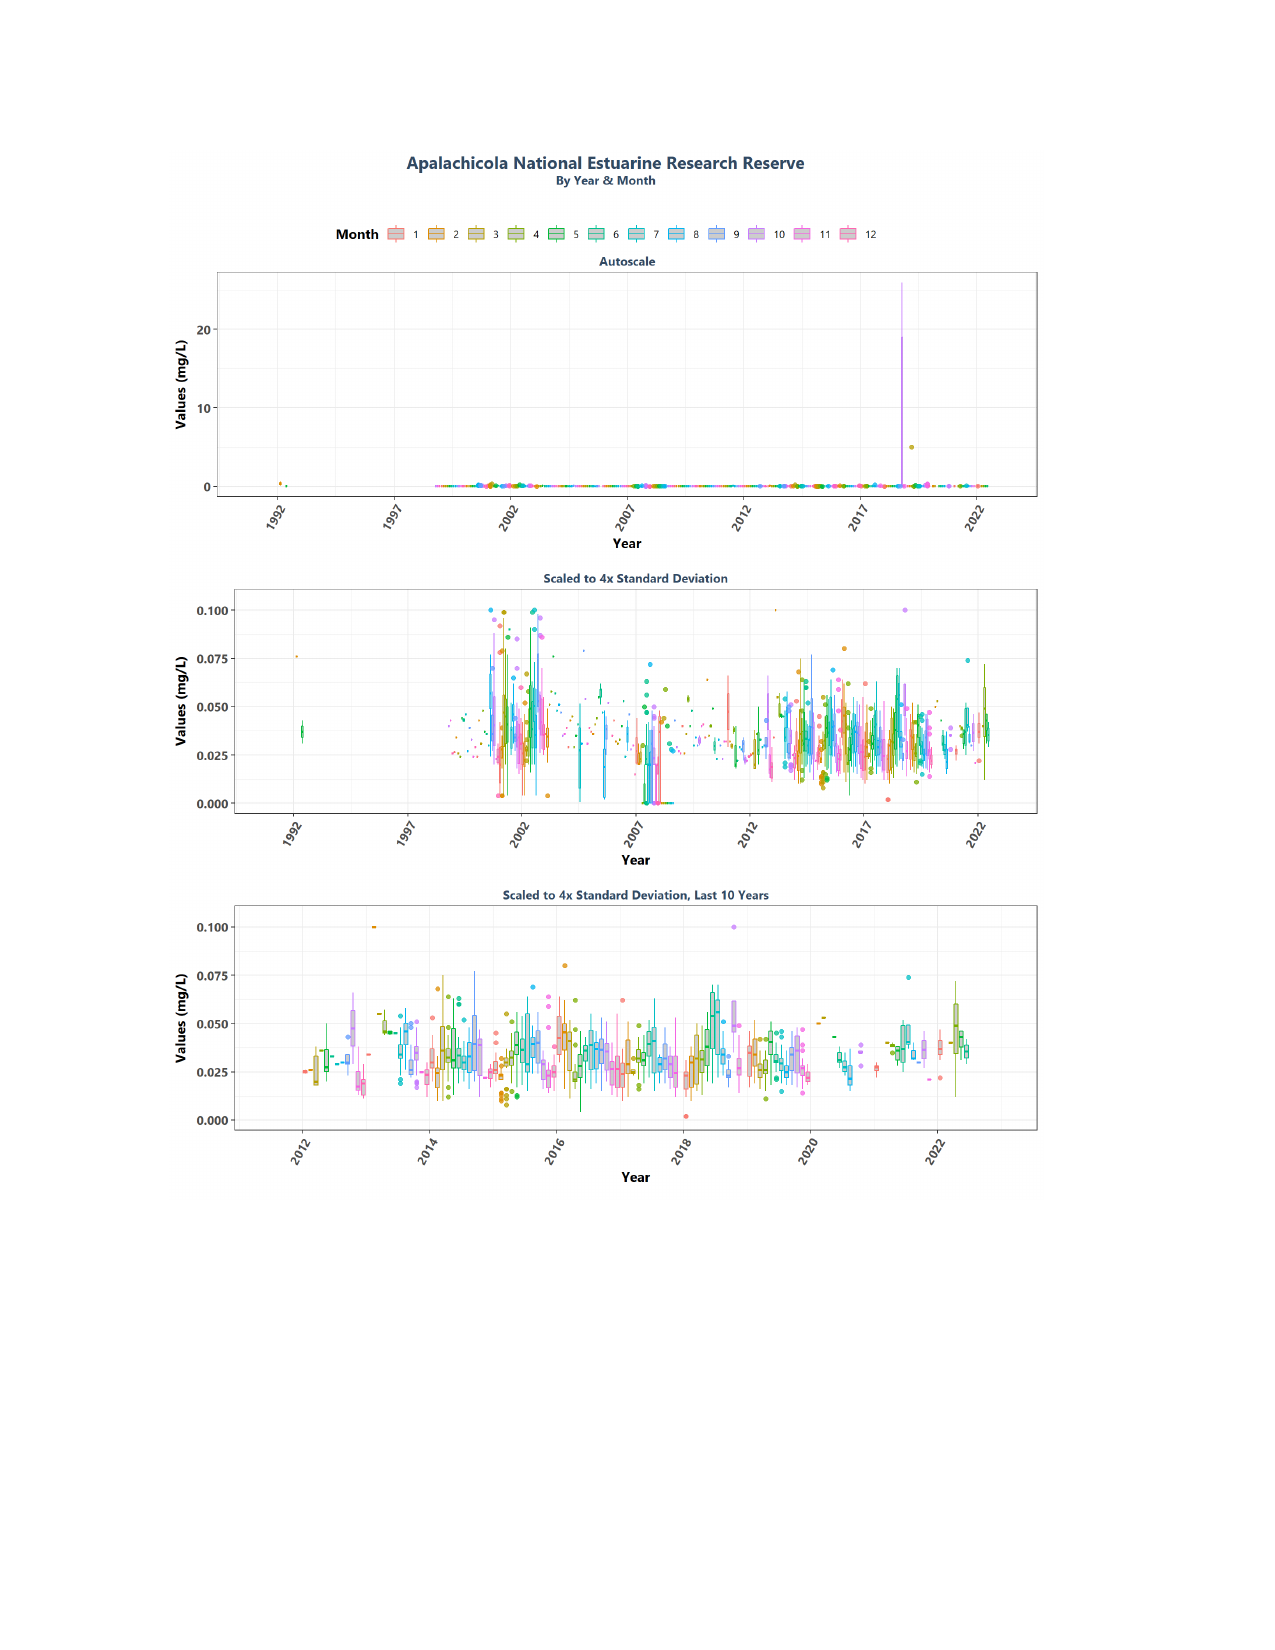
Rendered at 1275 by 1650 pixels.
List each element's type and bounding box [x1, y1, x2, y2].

picture [168, 150, 1044, 1200]
